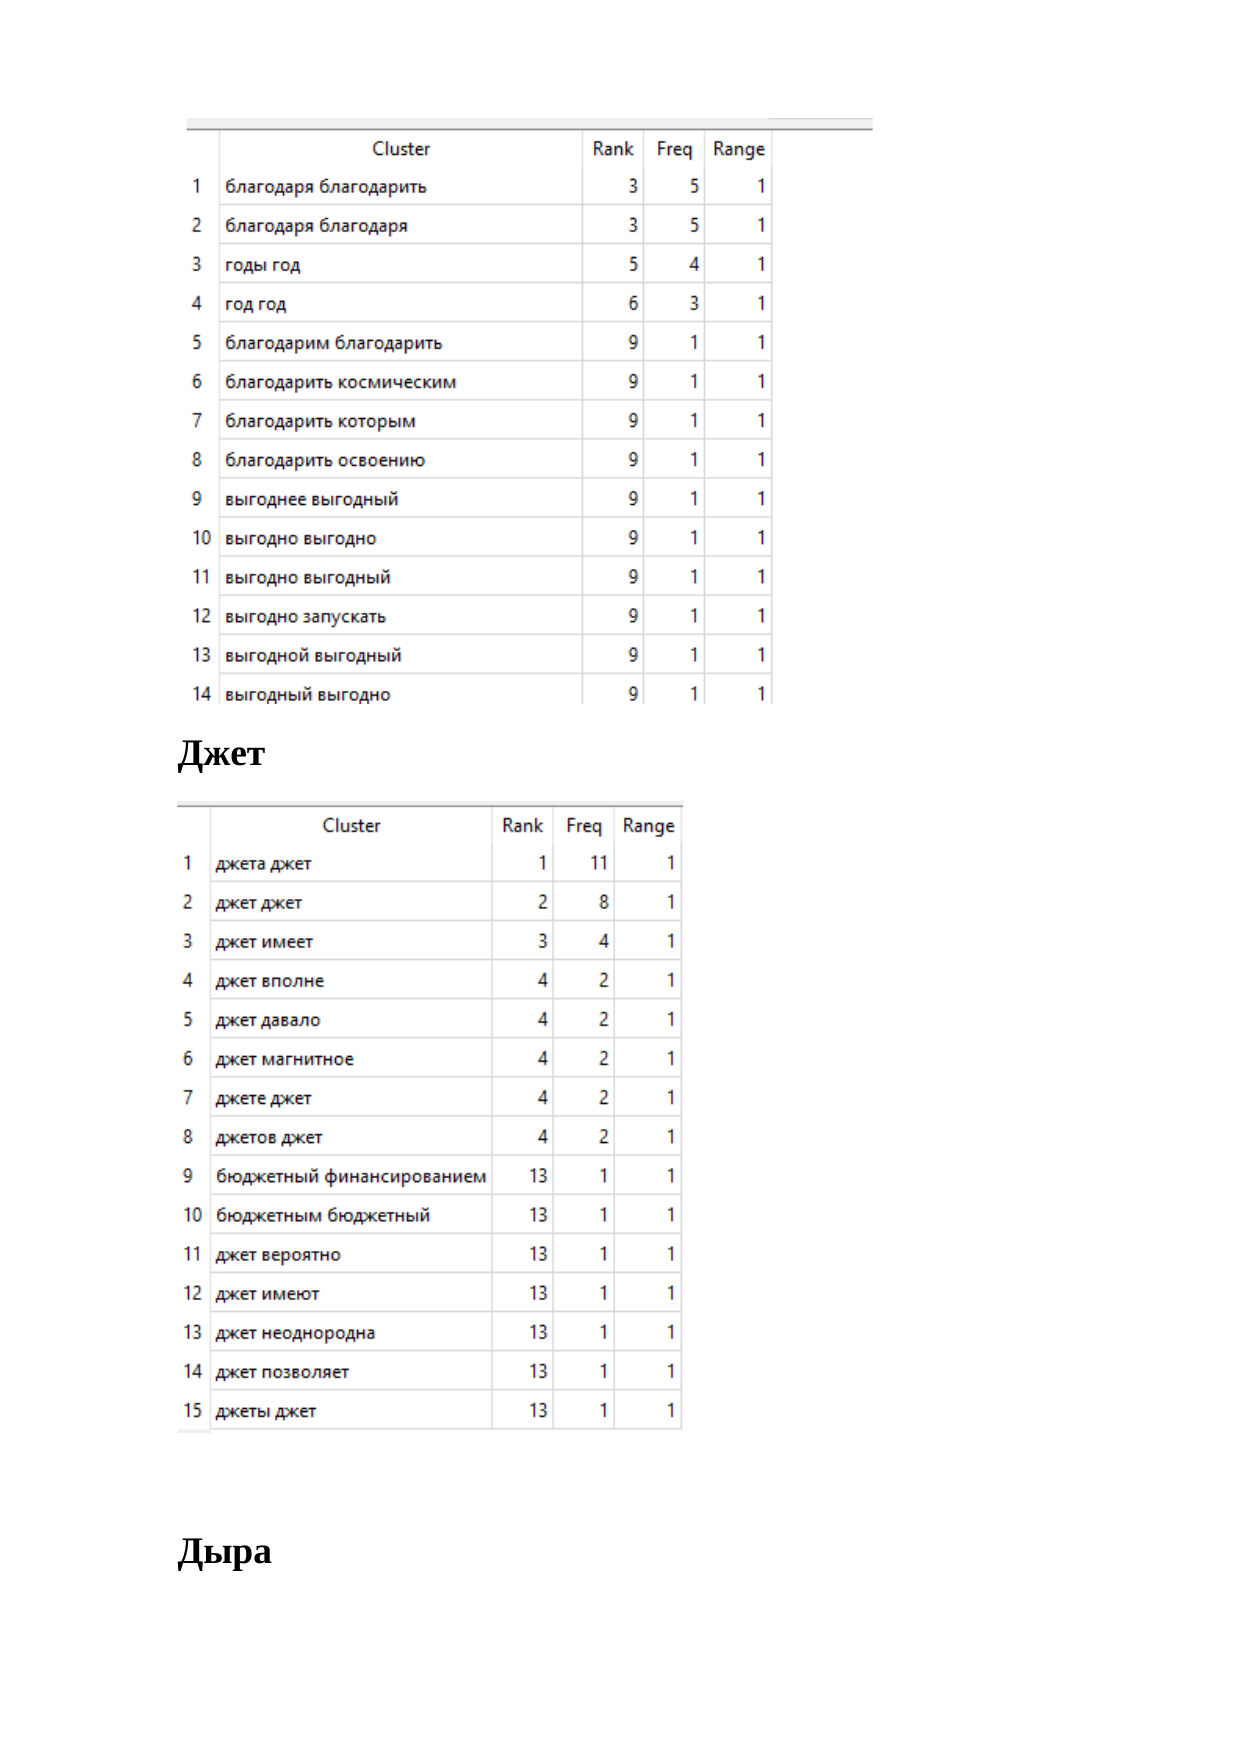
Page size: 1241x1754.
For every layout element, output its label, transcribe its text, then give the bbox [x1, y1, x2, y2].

picture [177, 801, 684, 1433]
picture [186, 118, 873, 704]
text Дыра [177, 1528, 1152, 1571]
text Джет [177, 731, 1152, 774]
